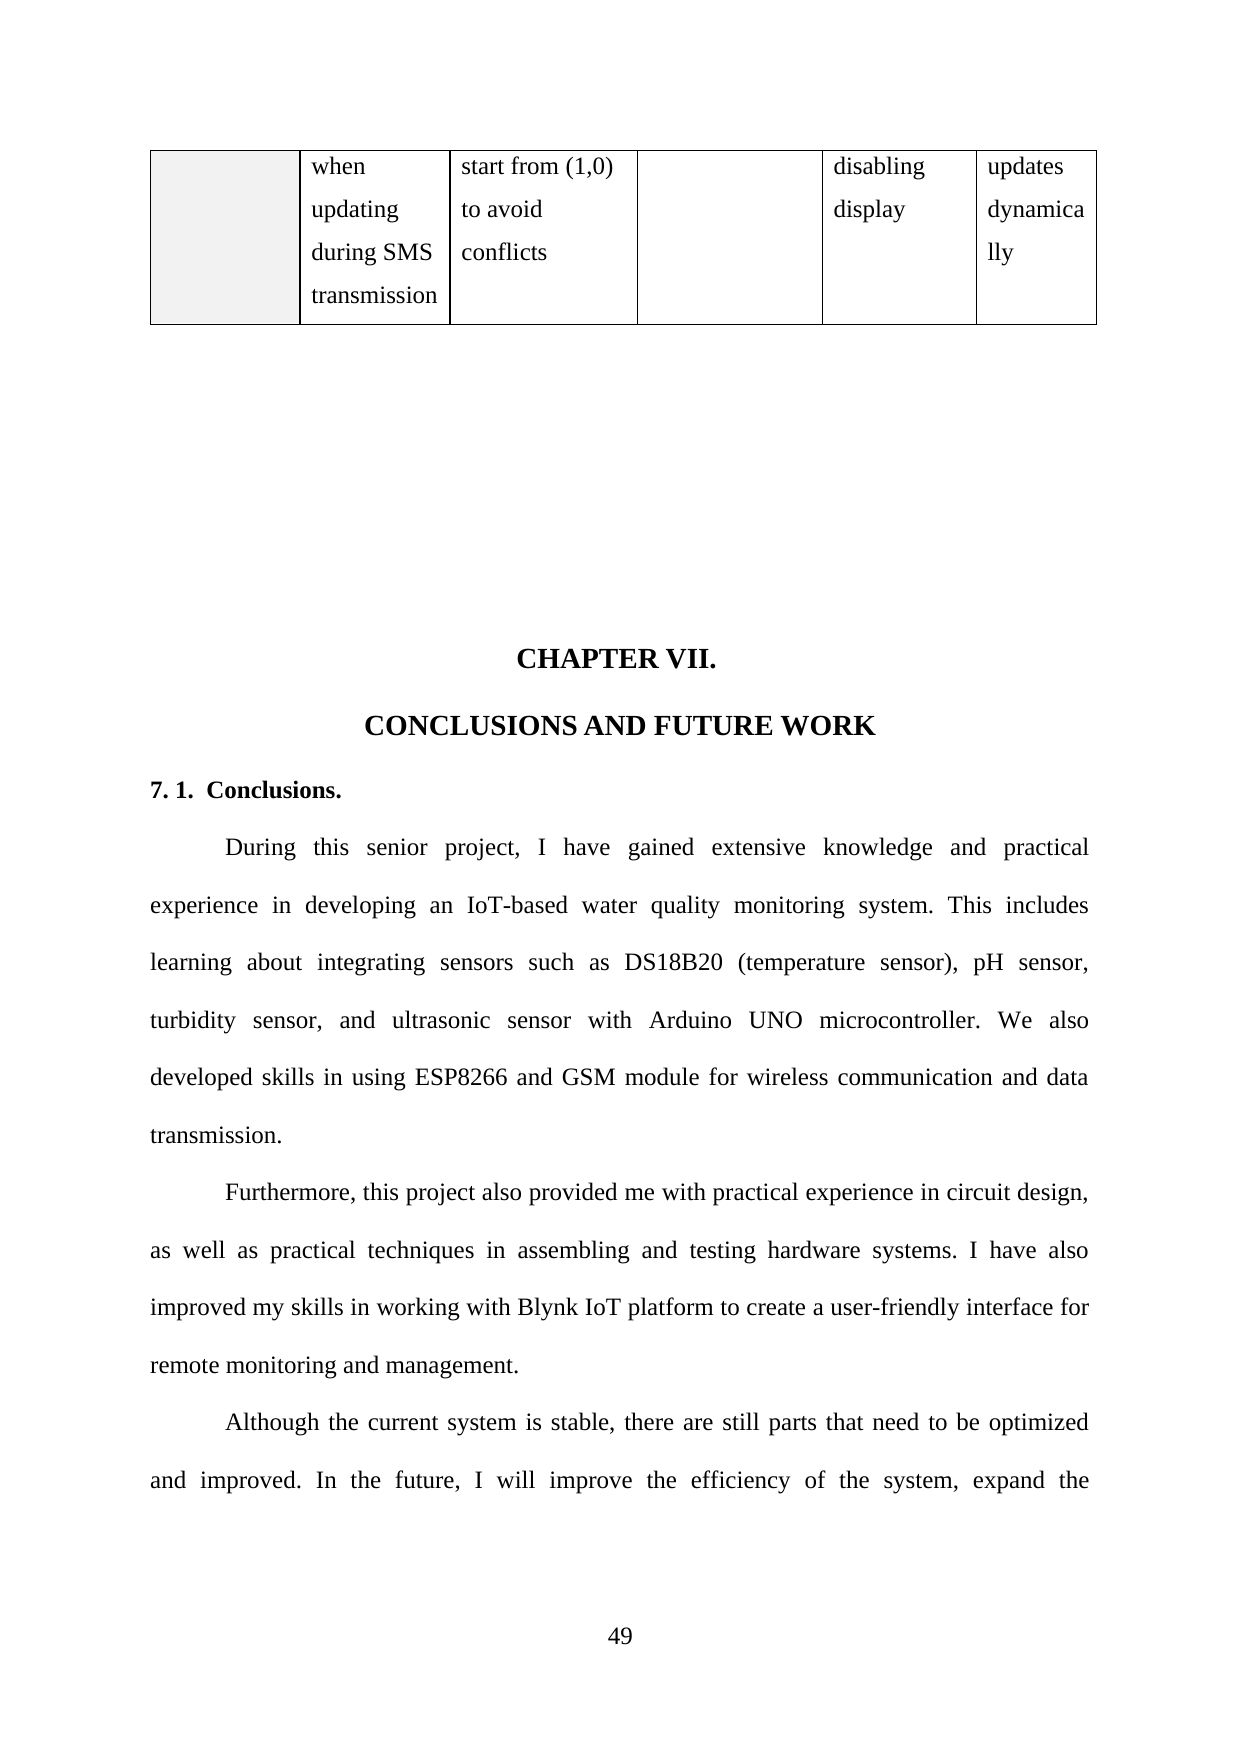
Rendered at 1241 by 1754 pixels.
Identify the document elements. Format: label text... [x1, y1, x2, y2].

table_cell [977, 151, 1096, 323]
text Furthermore, this project also provided me with practical experience in circuit design, as well as practical techniques in assembling and testing hardware systems. I have also improved my skills in working with Blynk IoT platform to create a user-friendly interface for remote monitoring and management. [150, 1177, 1090, 1379]
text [150, 1407, 1090, 1494]
text During this senior project, I have gained extensive knowledge and practical experience in developing an IoT-based water quality monitoring system. This includes learning about integrating sensors such as DS18B20 (temperature sensor), pH sensor, turbidity sensor, and ultrasonic sensor with Arduino UNO microcontroller. We also developed skills in using ESP8266 and GSM module for wireless communication and data transmission. [150, 832, 1090, 1149]
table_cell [638, 151, 822, 323]
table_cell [301, 151, 449, 323]
subtitle CONCLUSIONS AND FUTURE WORK [150, 641, 1090, 741]
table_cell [451, 151, 637, 323]
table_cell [823, 151, 976, 323]
subtitle Conclusions. [150, 775, 1090, 804]
